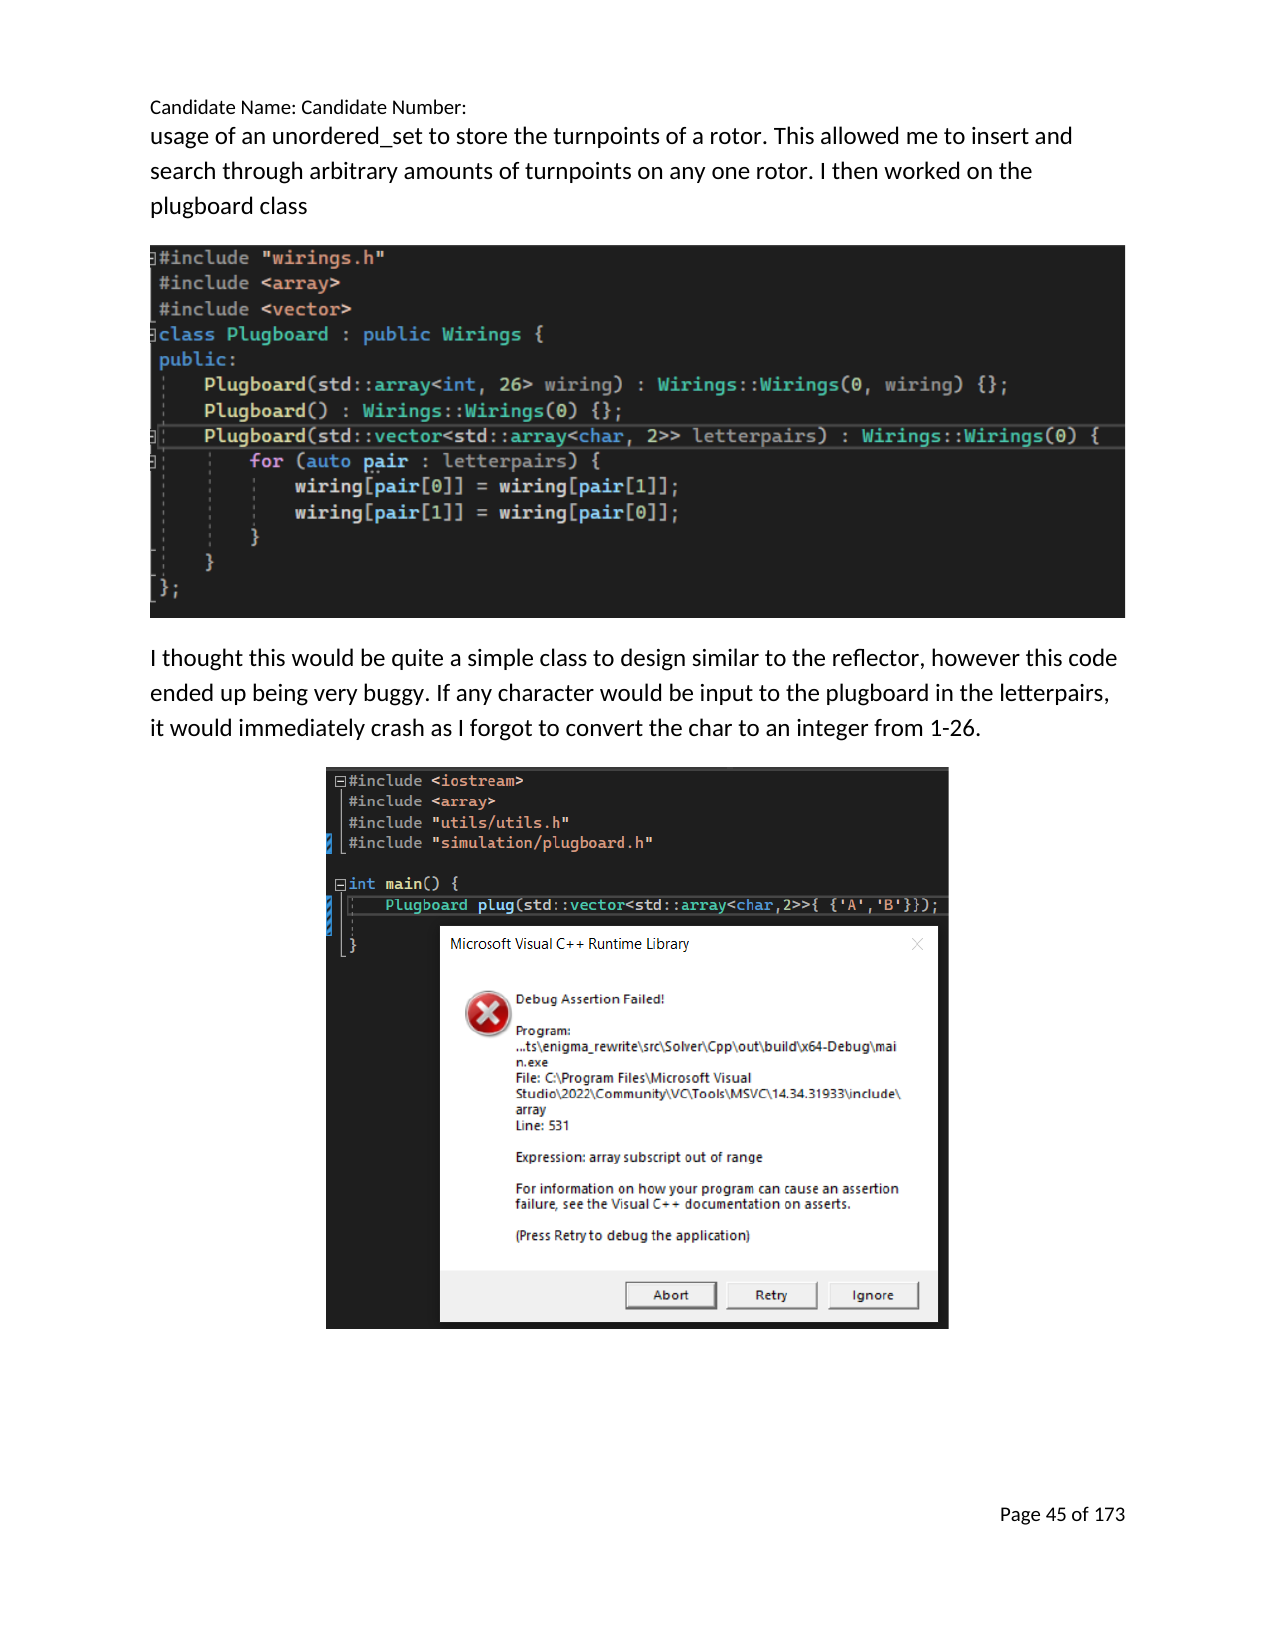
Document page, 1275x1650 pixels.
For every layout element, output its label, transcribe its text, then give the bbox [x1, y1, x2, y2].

text I thought this would be quite a simple class to design similar to the reflector, however this code ended up being very buggy. If any character would be input to the plugboard in the letterpairs, it would immediately crash as I forgot to convert the char to an integer from 1-26. [150, 642, 1125, 742]
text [150, 120, 1125, 221]
picture [150, 245, 1125, 618]
picture [326, 767, 949, 1329]
